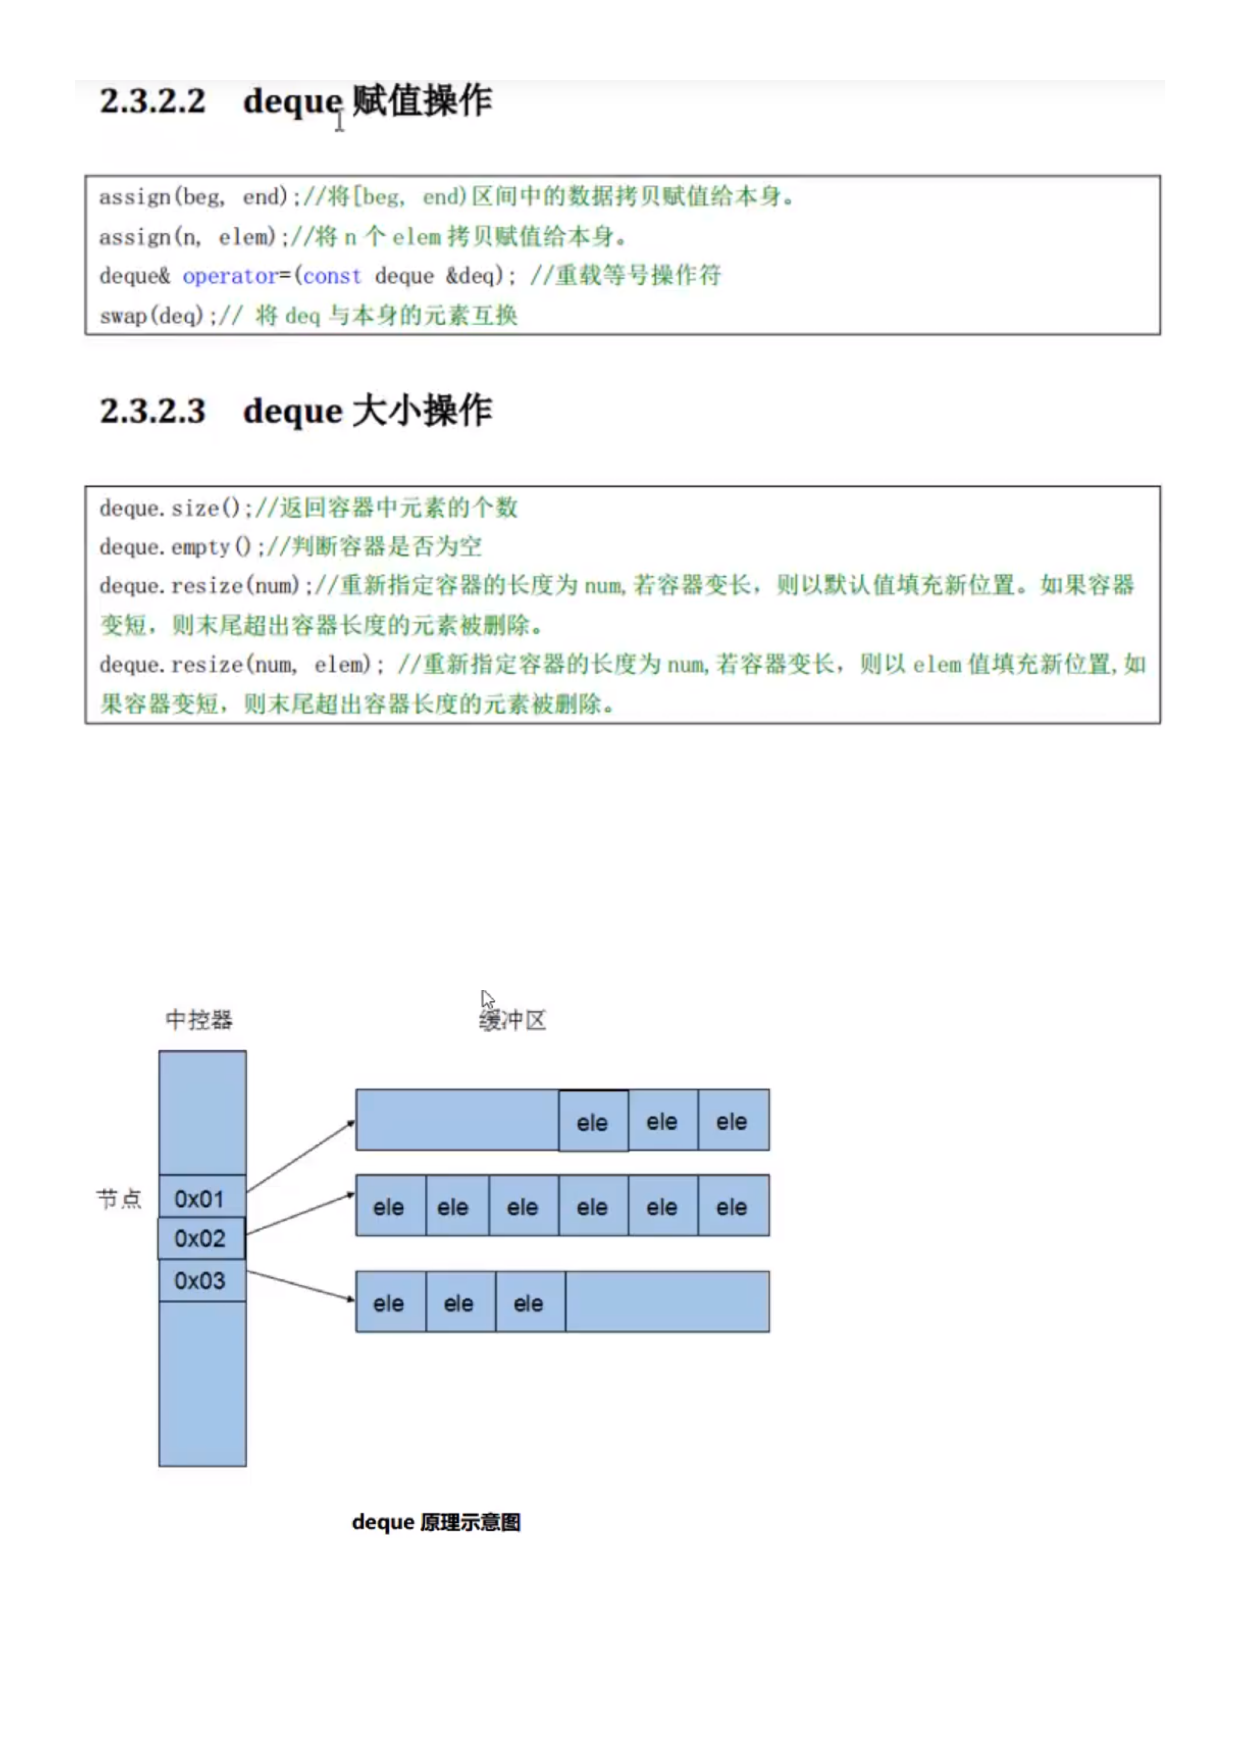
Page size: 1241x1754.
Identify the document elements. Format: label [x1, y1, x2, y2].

picture [75, 80, 1166, 730]
picture [75, 990, 800, 1538]
